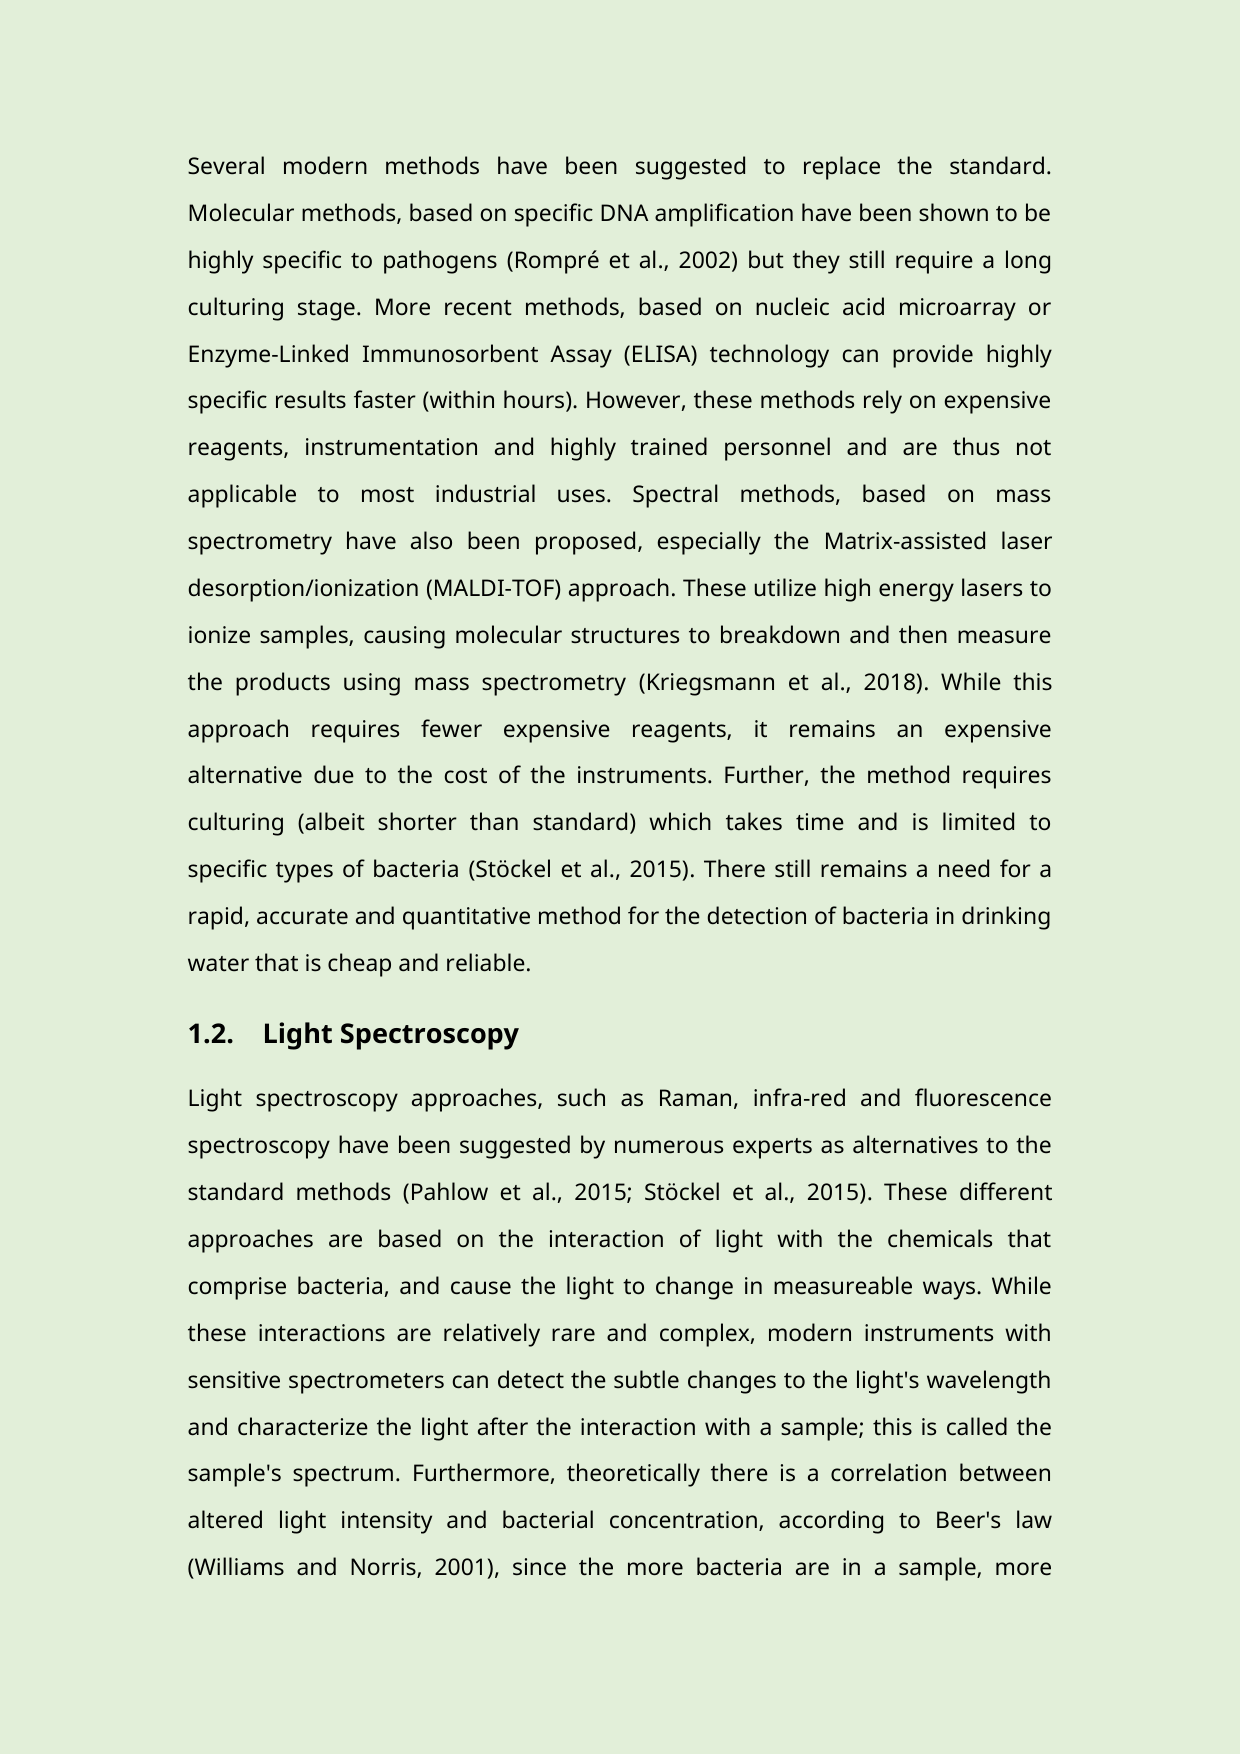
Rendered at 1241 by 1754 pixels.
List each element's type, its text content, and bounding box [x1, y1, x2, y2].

text Several modern methods have been suggested to replace the standard. Molecular methods, based on specific DNA amplification have been shown to be highly specific to pathogens (Rompré et al., 2002) but they still require a long culturing stage. More recent methods, based on nucleic acid microarray or Enzyme-Linked Immunosorbent Assay (ELISA) technology can provide highly specific results faster (within hours). However, these methods rely on expensive reagents, instrumentation and highly trained personnel and are thus not applicable to most industrial uses. Spectral methods, based on mass spectrometry have also been proposed, especially the Matrix-assisted laser desorption/ionization (MALDI-TOF) approach. These utilize high energy lasers to ionize samples, causing molecular structures to breakdown and then measure the products using mass spectrometry (Kriegsmann et al., 2018). While this approach requires fewer expensive reagents, it remains an expensive alternative due to the cost of the instruments. Further, the method requires culturing (albeit shorter than standard) which takes time and is limited to specific types of bacteria (Stöckel et al., 2015). There still remains a need for a rapid, accurate and quantitative method for the detection of bacteria in drinking water that is cheap and reliable. [187, 150, 1053, 978]
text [187, 1082, 1053, 1582]
subtitle Light Spectroscopy [187, 1014, 1053, 1051]
